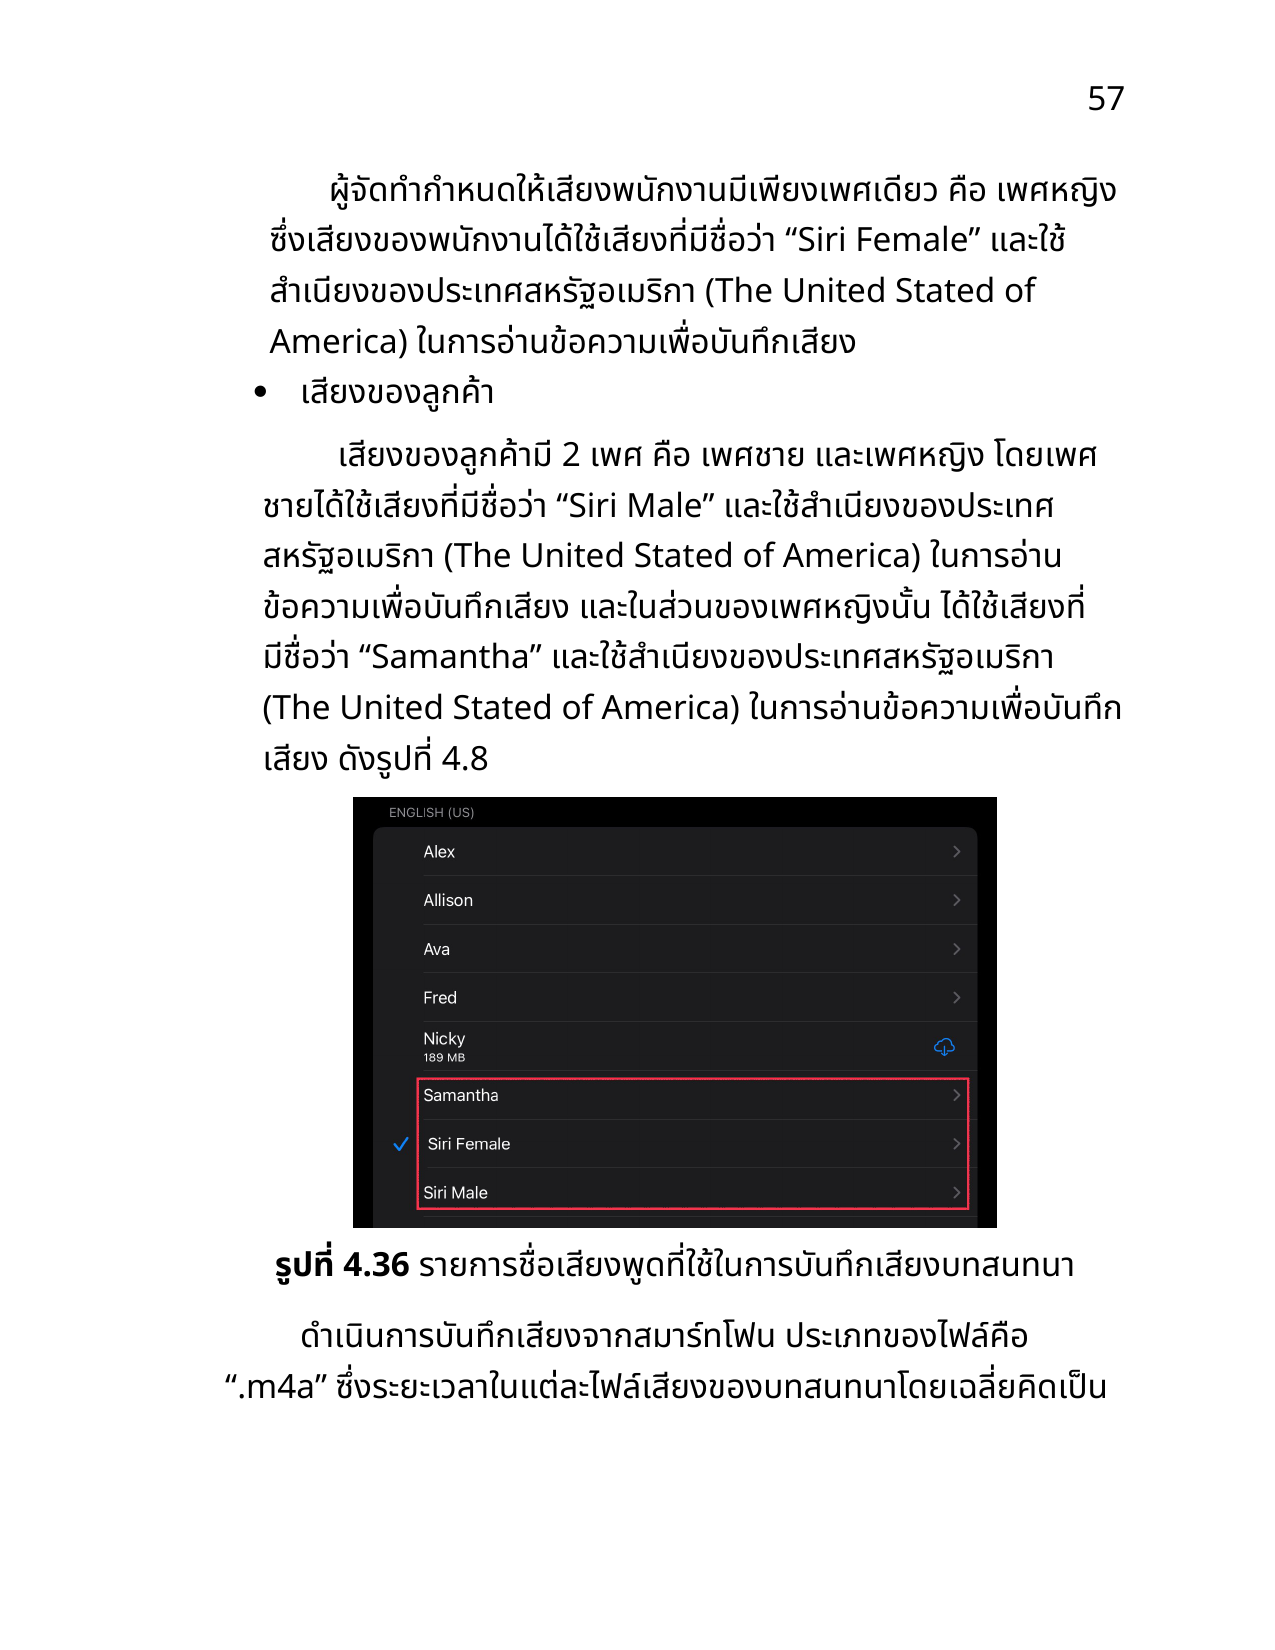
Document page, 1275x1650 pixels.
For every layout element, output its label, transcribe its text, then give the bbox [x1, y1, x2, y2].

text เสียงของลูกค้ามี 2 เพศ คือ เพศชาย และเพศหญิง โดยเพศชายได้ใช้เสียงที่มีชื่อว่า “Siri Male” และใช้สำเนียงของประเทศสหรัฐอเมริกา (The United Stated of America) ในการอ่านข้อความเพื่อบันทึกเสียง และในส่วนของเพศหญิงนั้น ได้ใช้เสียงที่มีชื่อว่า “Samantha” และใช้สำเนียงของประเทศสหรัฐอเมริกา (The United Stated of America) ในการอ่านข้อความเพื่อบันทึกเสียง ดังรูปที่ 4.8 [262, 431, 1125, 785]
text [225, 1312, 1125, 1413]
picture [353, 797, 997, 1228]
list เสียงของลูกค้า [254, 368, 1125, 418]
list ผู้จัดทำกำหนดให้เสียงพนักงานมีเพียงเพศเดียว คือ เพศหญิง ซึ่งเสียงของพนักงานได้ใช้เสียงที่มีชื่อว่า “Siri Female” และใช้สำเนียงของประเทศสหรัฐอเมริกา (The United Stated of America) ในการอ่านข้อความเพื่อบันทึกเสียง [166, 166, 1125, 368]
